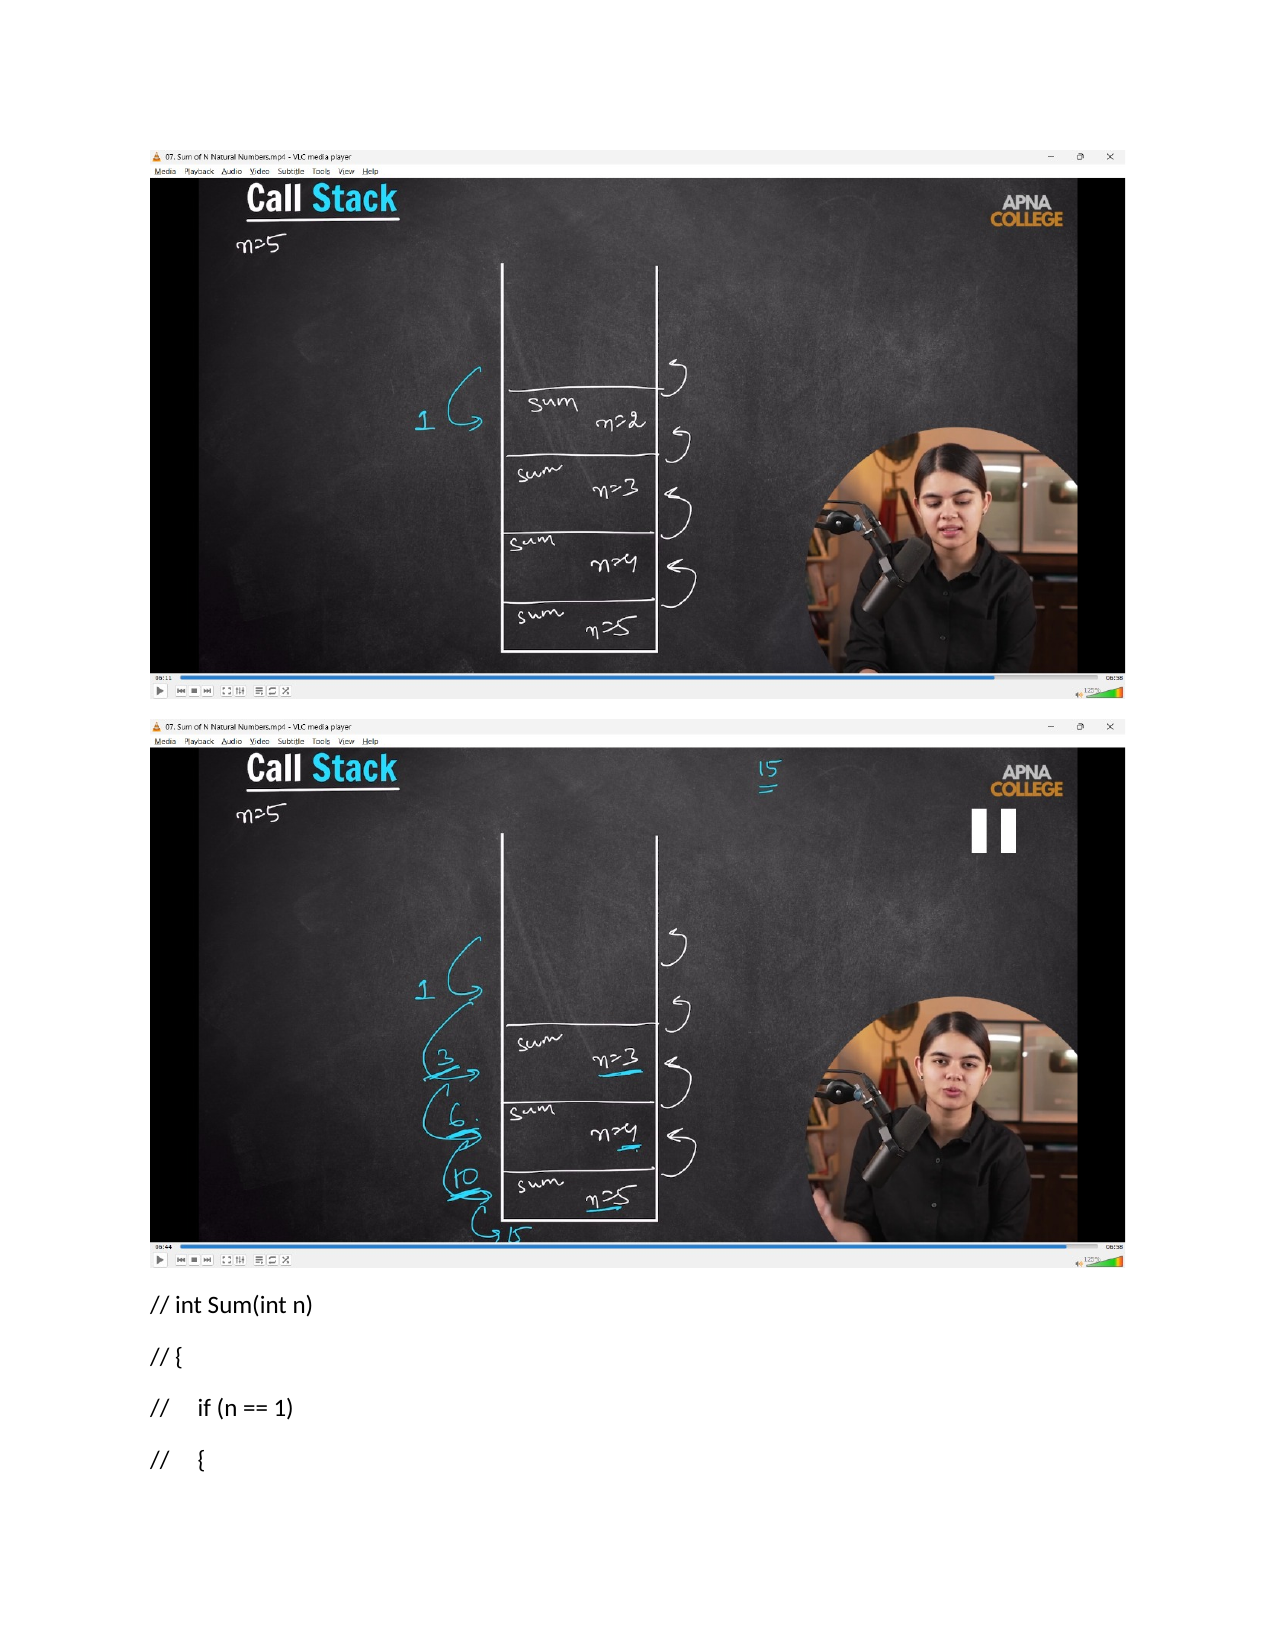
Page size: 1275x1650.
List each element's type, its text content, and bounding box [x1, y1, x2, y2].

text // int Sum(int n) [150, 1289, 1125, 1320]
text // { [150, 1341, 1125, 1371]
picture [150, 150, 1125, 699]
text // if (n == 1) [150, 1392, 1125, 1423]
picture [150, 719, 1125, 1268]
text // { [150, 1444, 1125, 1475]
